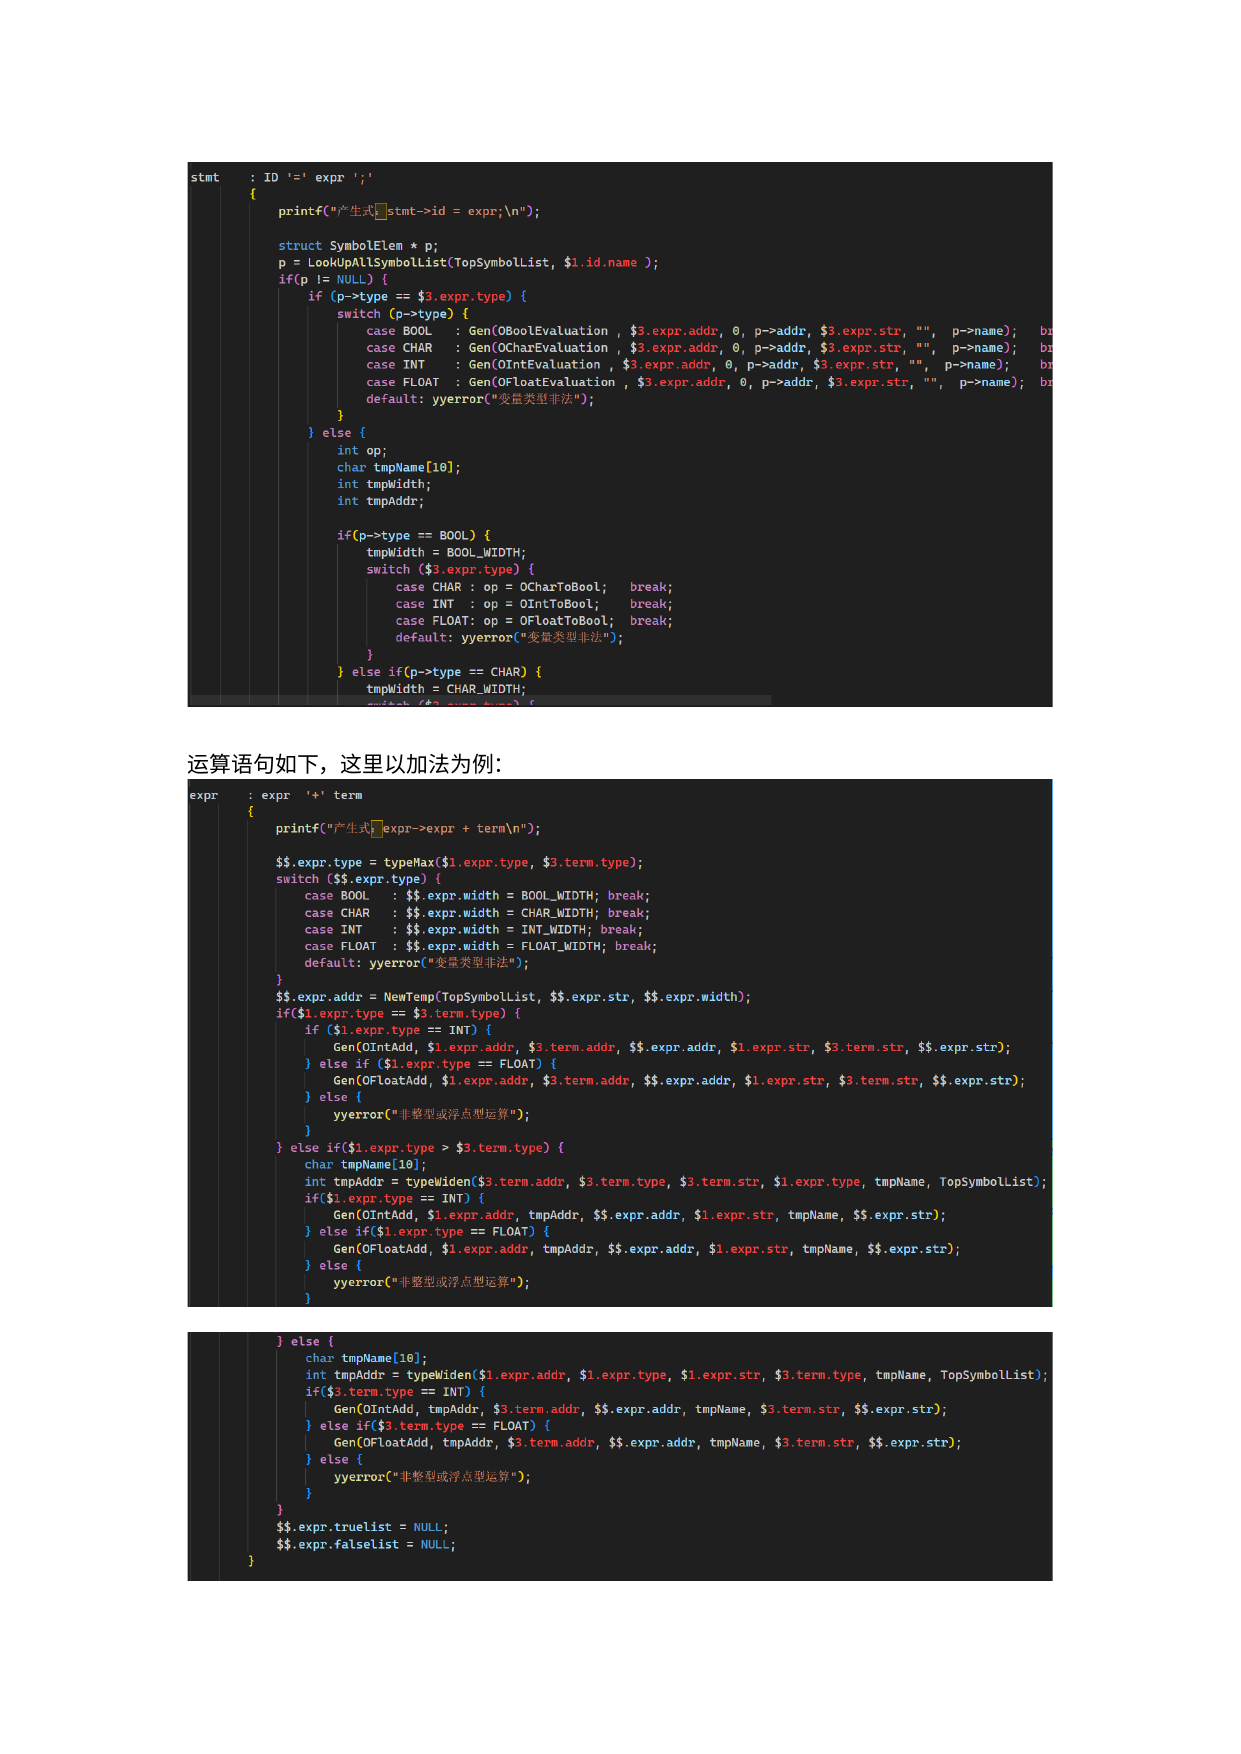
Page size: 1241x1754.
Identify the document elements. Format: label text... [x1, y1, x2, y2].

picture [187, 779, 1053, 1307]
text 运算语句如下，这里以加法为例： [187, 747, 1053, 779]
picture [187, 162, 1053, 707]
picture [187, 1332, 1053, 1581]
